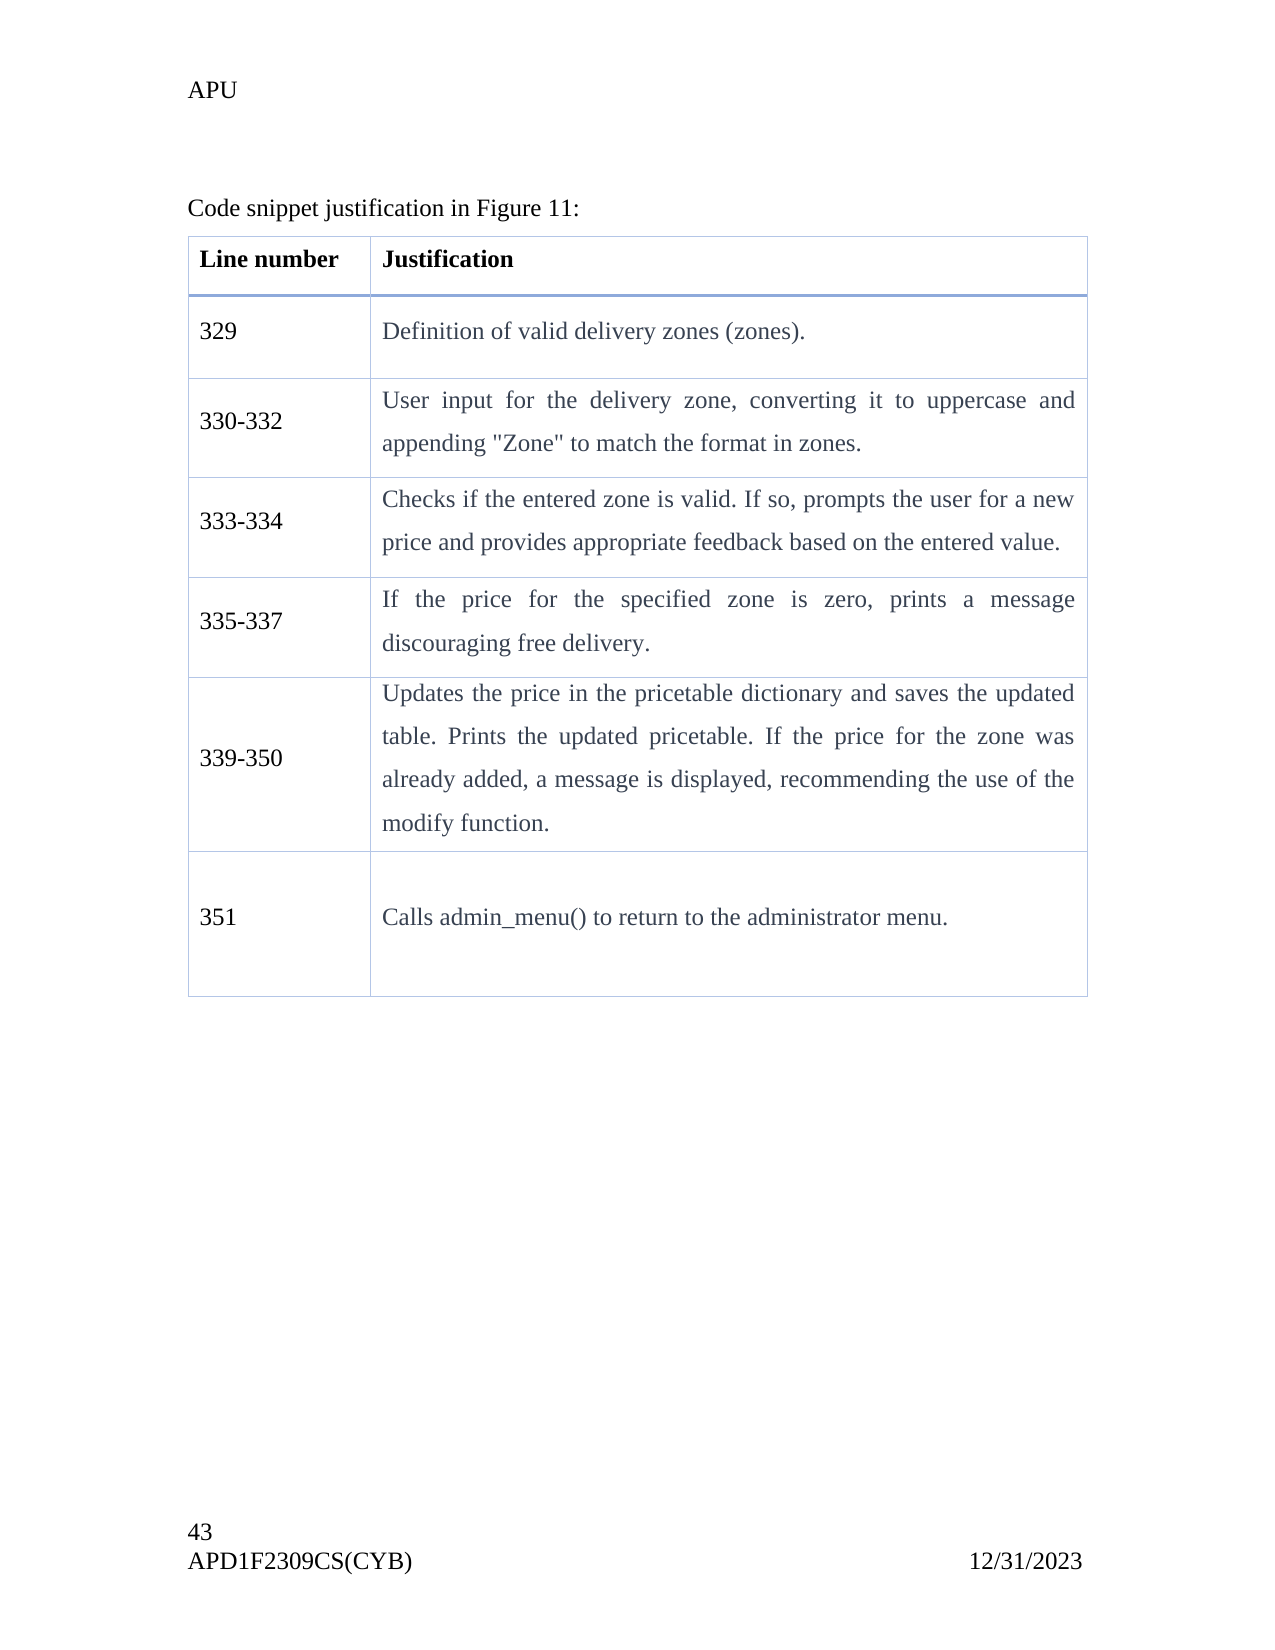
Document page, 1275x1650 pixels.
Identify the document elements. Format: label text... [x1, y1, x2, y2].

table_cell 333-334 [189, 478, 370, 577]
table_cell Checks if the entered zone is valid. If so, prompts the user for a new price and provides appropriate feedback based on the entered value. [371, 478, 1087, 577]
table_cell Updates the price in the pricetable dictionary and saves the updated table. Prints the updated pricetable. If the price for the zone was already added, a message is displayed, recommending the use of the modify function. [371, 678, 1087, 851]
table_cell User input for the delivery zone, converting it to uppercase and appending "Zone" to match the format in zones. [371, 379, 1087, 477]
table_cell 329 [189, 297, 370, 378]
table_cell Calls admin_menu() to return to the administrator menu. [371, 852, 1087, 996]
table_header Justification [371, 237, 1087, 294]
table_cell 335-337 [189, 578, 370, 677]
table_header Line number [189, 237, 370, 294]
table_cell Definition of valid delivery zones (zones). [371, 297, 1087, 378]
table_cell 330-332 [189, 379, 370, 477]
text Code snippet justification in Figure 11: [187, 193, 1087, 222]
table_cell If the price for the specified zone is zero, prints a message discouraging free delivery. [371, 578, 1087, 677]
table_cell 339-350 [189, 678, 370, 851]
table_cell 351 [189, 852, 370, 996]
